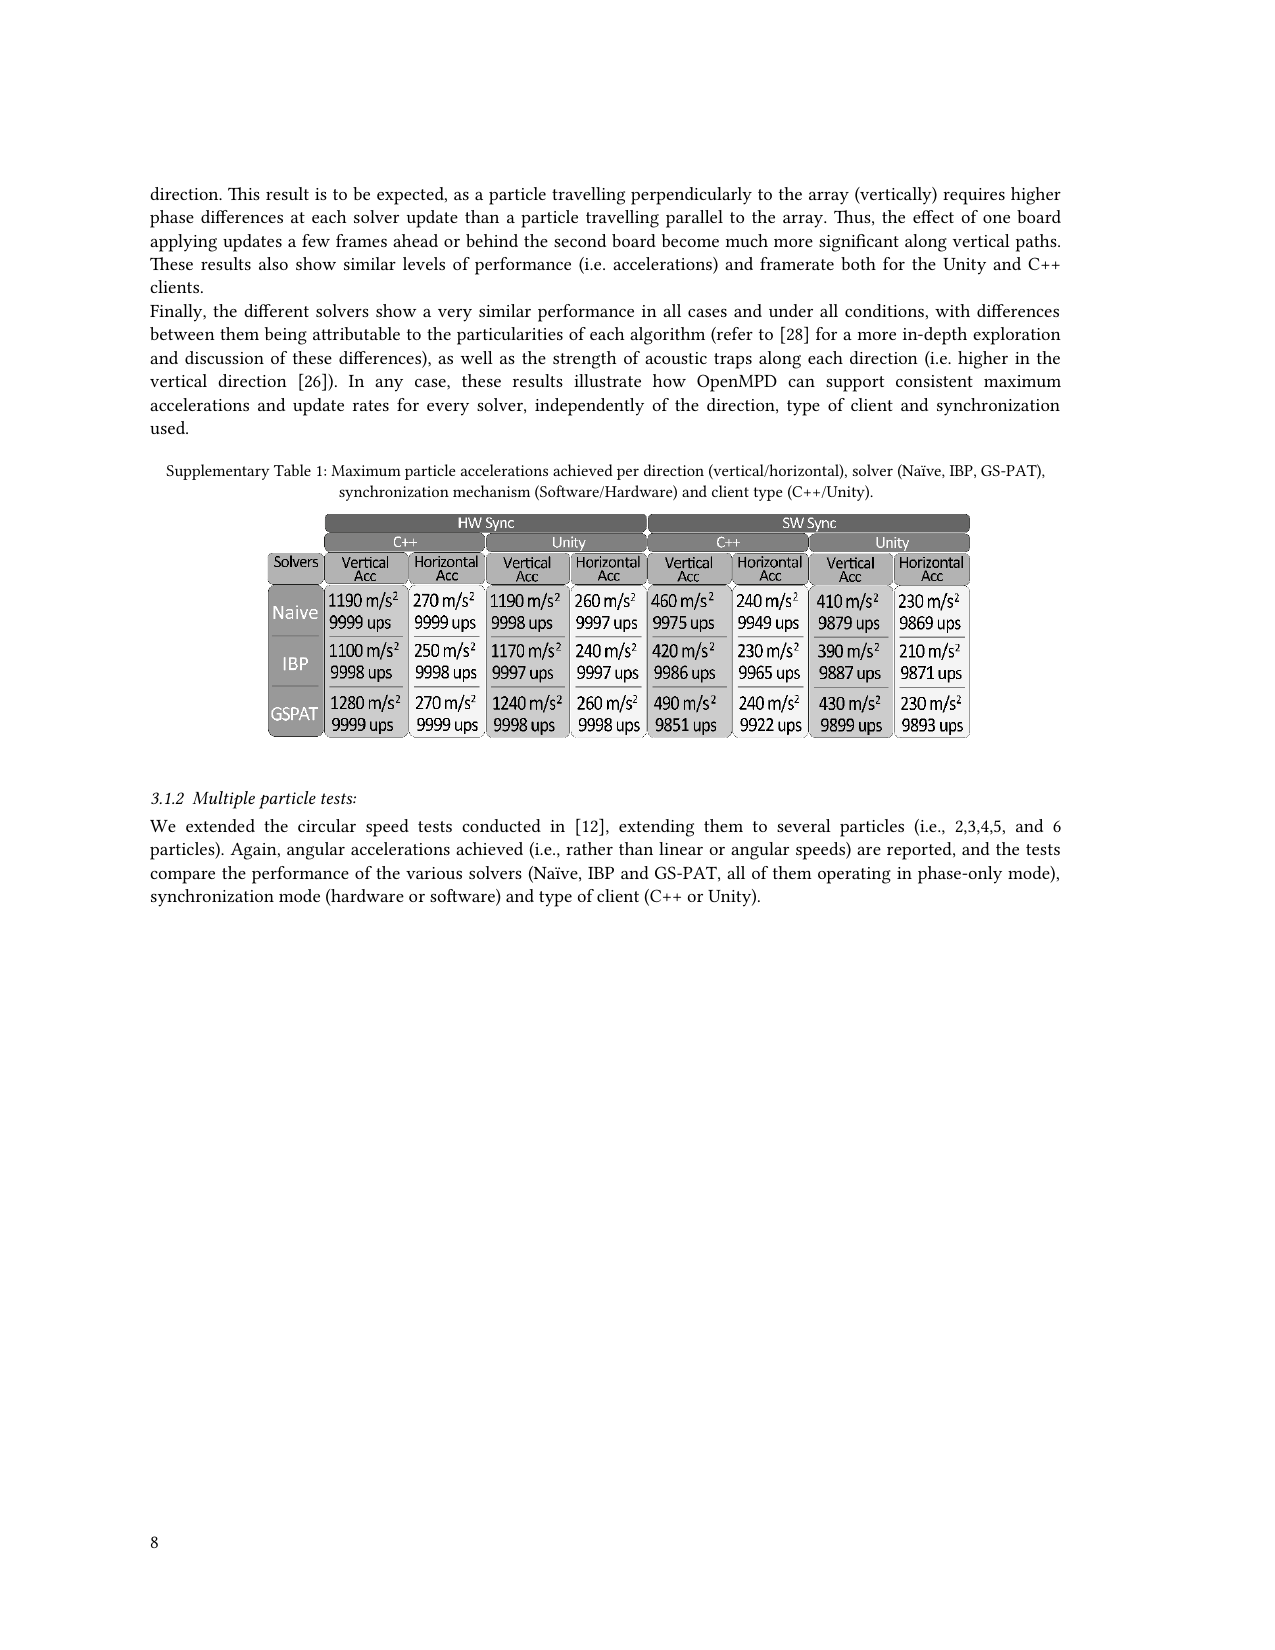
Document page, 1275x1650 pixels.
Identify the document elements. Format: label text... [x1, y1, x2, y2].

text Multiple particle tests: [150, 786, 1062, 809]
picture [267, 514, 970, 738]
text We extended the circular speed tests conducted in [12], extending them to several particles (i.e., 2,3,4,5, and 6 particles). Again, angular accelerations achieved (i.e., rather than linear or angular speeds) are reported, and the tests compare the performance of the various solvers (Naïve, IBP and GS-PAT, all of them operating in phase-only mode), synchronization mode (hardware or software) and type of client (C++ or Unity). [150, 816, 1062, 907]
text Finally, the different solvers show a very similar performance in all cases and under all conditions, with differences between them being attributable to the particularities of each algorithm (refer to [28] for a more in-depth exploration and discussion of these differences), as well as the strength of acoustic traps along each direction (i.e. higher in the vertical direction [26]). In any case, these results illustrate how OpenMPD can support consistent maximum accelerations and update rates for every solver, independently of the direction, type of client and synchronization used. [150, 301, 1062, 439]
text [150, 183, 1062, 298]
text Supplementary Table 1: Maximum particle accelerations achieved per direction (vertical/horizontal), solver (Naïve, IBP, GS-PAT), synchronization mechanism (Software/Hardware) and client type (C++/Unity). [150, 460, 1062, 502]
